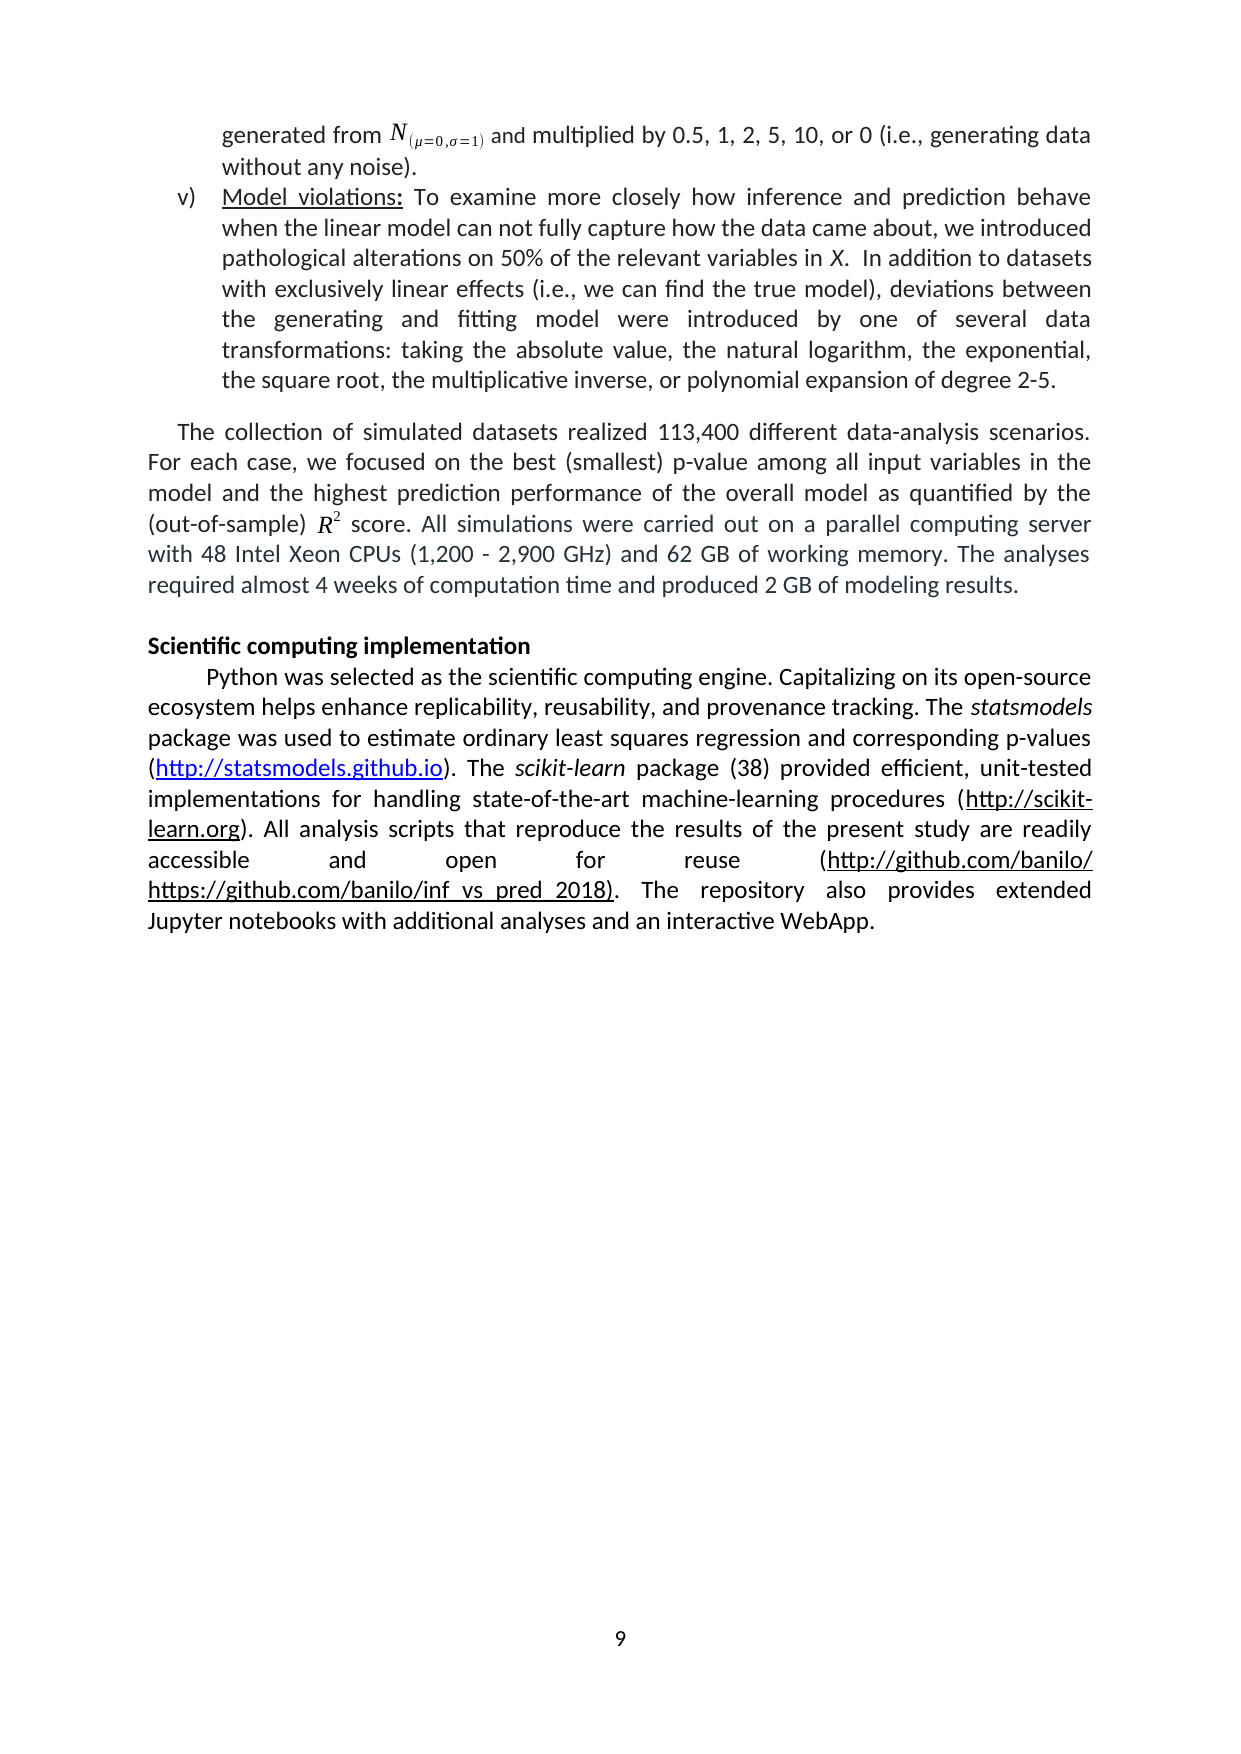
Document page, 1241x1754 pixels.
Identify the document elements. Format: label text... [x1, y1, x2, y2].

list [177, 118, 1092, 181]
text Scientific computing implementation [148, 630, 1092, 661]
text Python was selected as the scientific computing engine. Capitalizing on its open-source ecosystem helps enhance replicability, reusability, and provenance tracking. The statsmodels package was used to estimate ordinary least squares regression and corresponding p-values (http://statsmodels.github.io). The scikit-learn package (38) provided efficient, unit-tested implementations for handling state-of-the-art machine-learning procedures (http://scikit-learn.org). All analysis scripts that reproduce the results of the present study are readily accessible and open for reuse (http://github.com/banilo/ https://github.com/banilo/inf_vs_pred_2018). The repository also provides extended Jupyter notebooks with additional analyses and an interactive WebApp. [148, 661, 1092, 935]
list Model violations: To examine more closely how inference and prediction behave when the linear model can not fully capture how the data came about, we introduced pathological alterations on 50% of the relevant variables in X. In addition to datasets with exclusively linear effects (i.e., we can find the true model), deviations between the generating and fitting model were introduced by one of several data transformations: taking the absolute value, the natural logarithm, the exponential, the square root, the multiplicative inverse, or polynomial expansion of degree 2-5. [177, 181, 1092, 395]
text The collection of simulated datasets realized 113,400 different data-analysis scenarios. For each case, we focused on the best (smallest) p-value among all input variables in the model and the highest prediction performance of the overall model as quantified by the (out-of-sample) score. All simulations were carried out on a parallel computing server with 48 Intel Xeon CPUs (1,200 - 2,900 GHz) and 62 GB of working memory. The analyses required almost 4 weeks of computation time and produced 2 GB of modeling results. [148, 416, 1092, 599]
